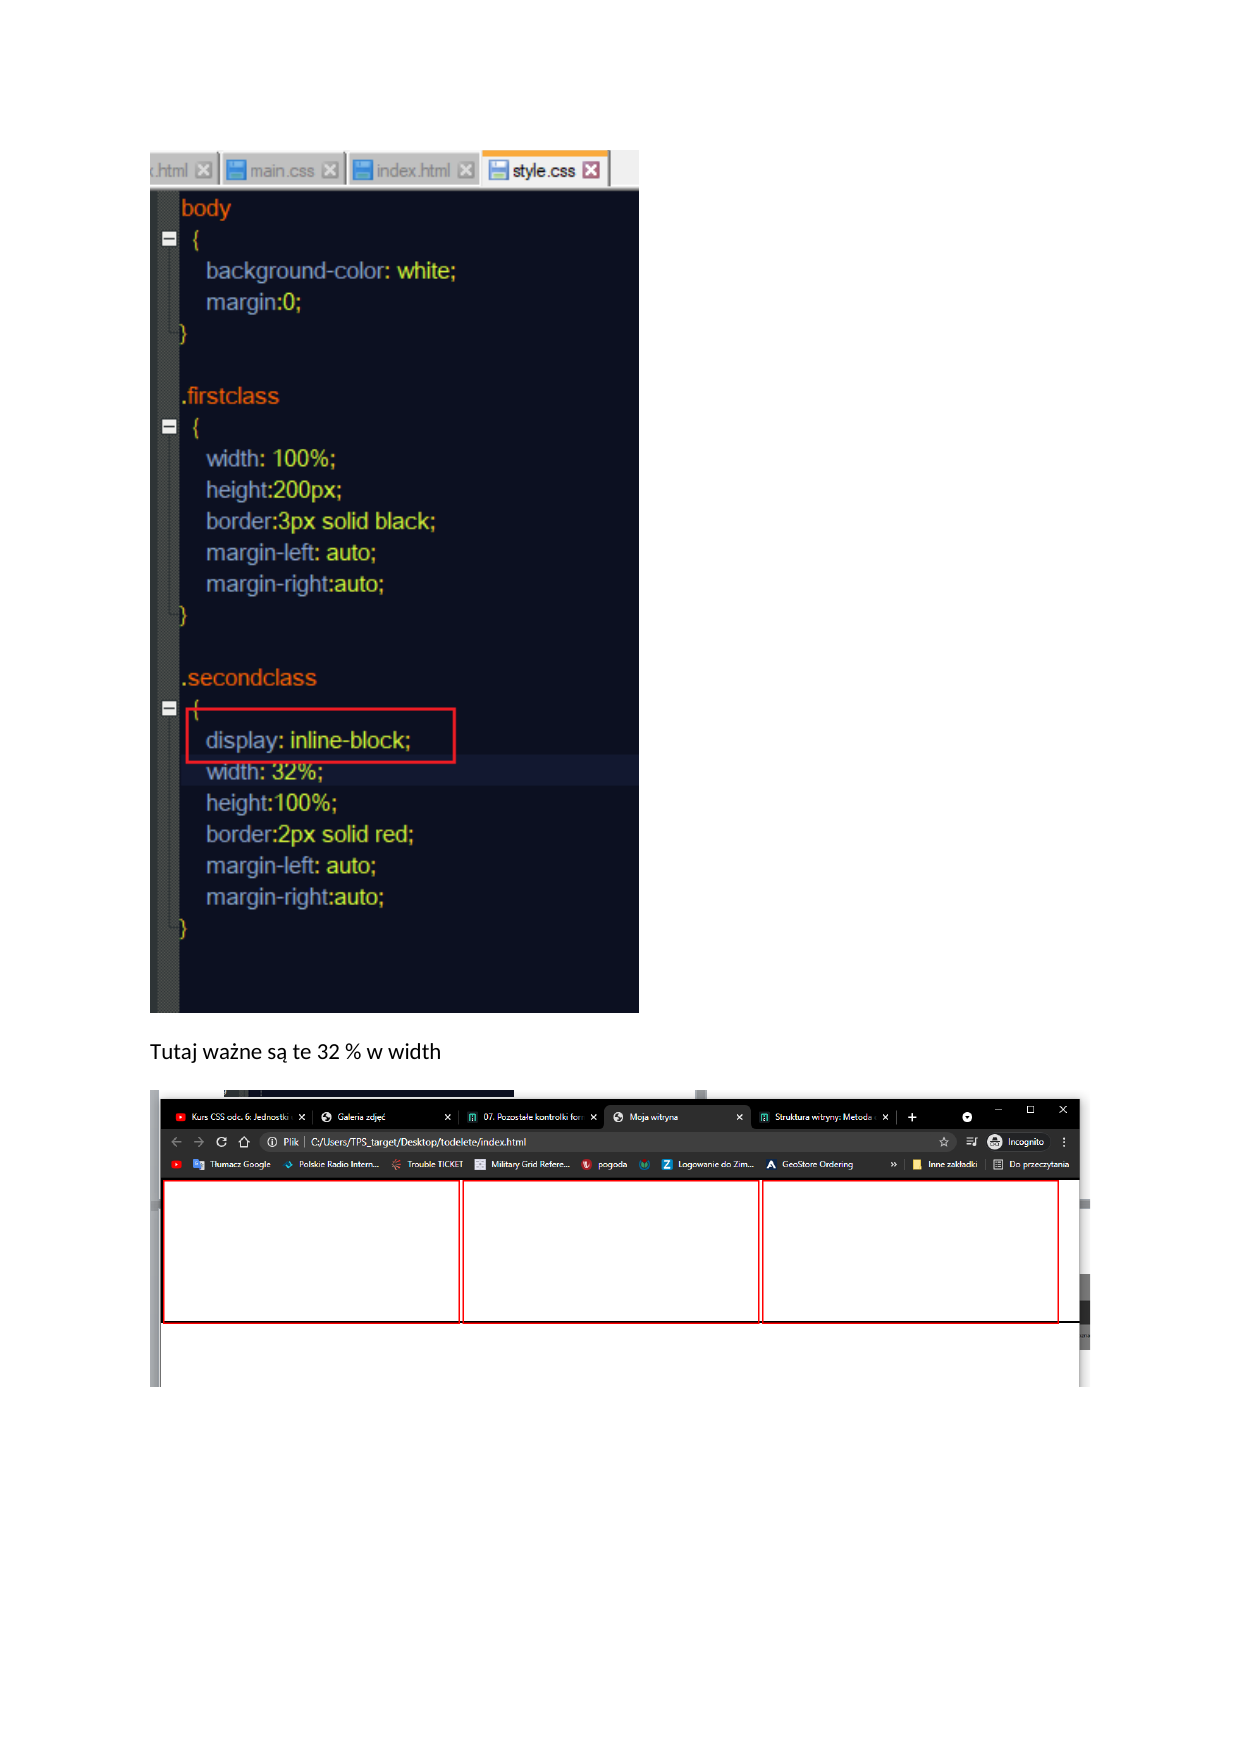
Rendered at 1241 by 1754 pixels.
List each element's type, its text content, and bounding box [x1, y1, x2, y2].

picture [150, 1090, 1091, 1387]
picture [150, 150, 639, 1013]
text Tutaj ważne są te 32 % w width [150, 1037, 1090, 1065]
